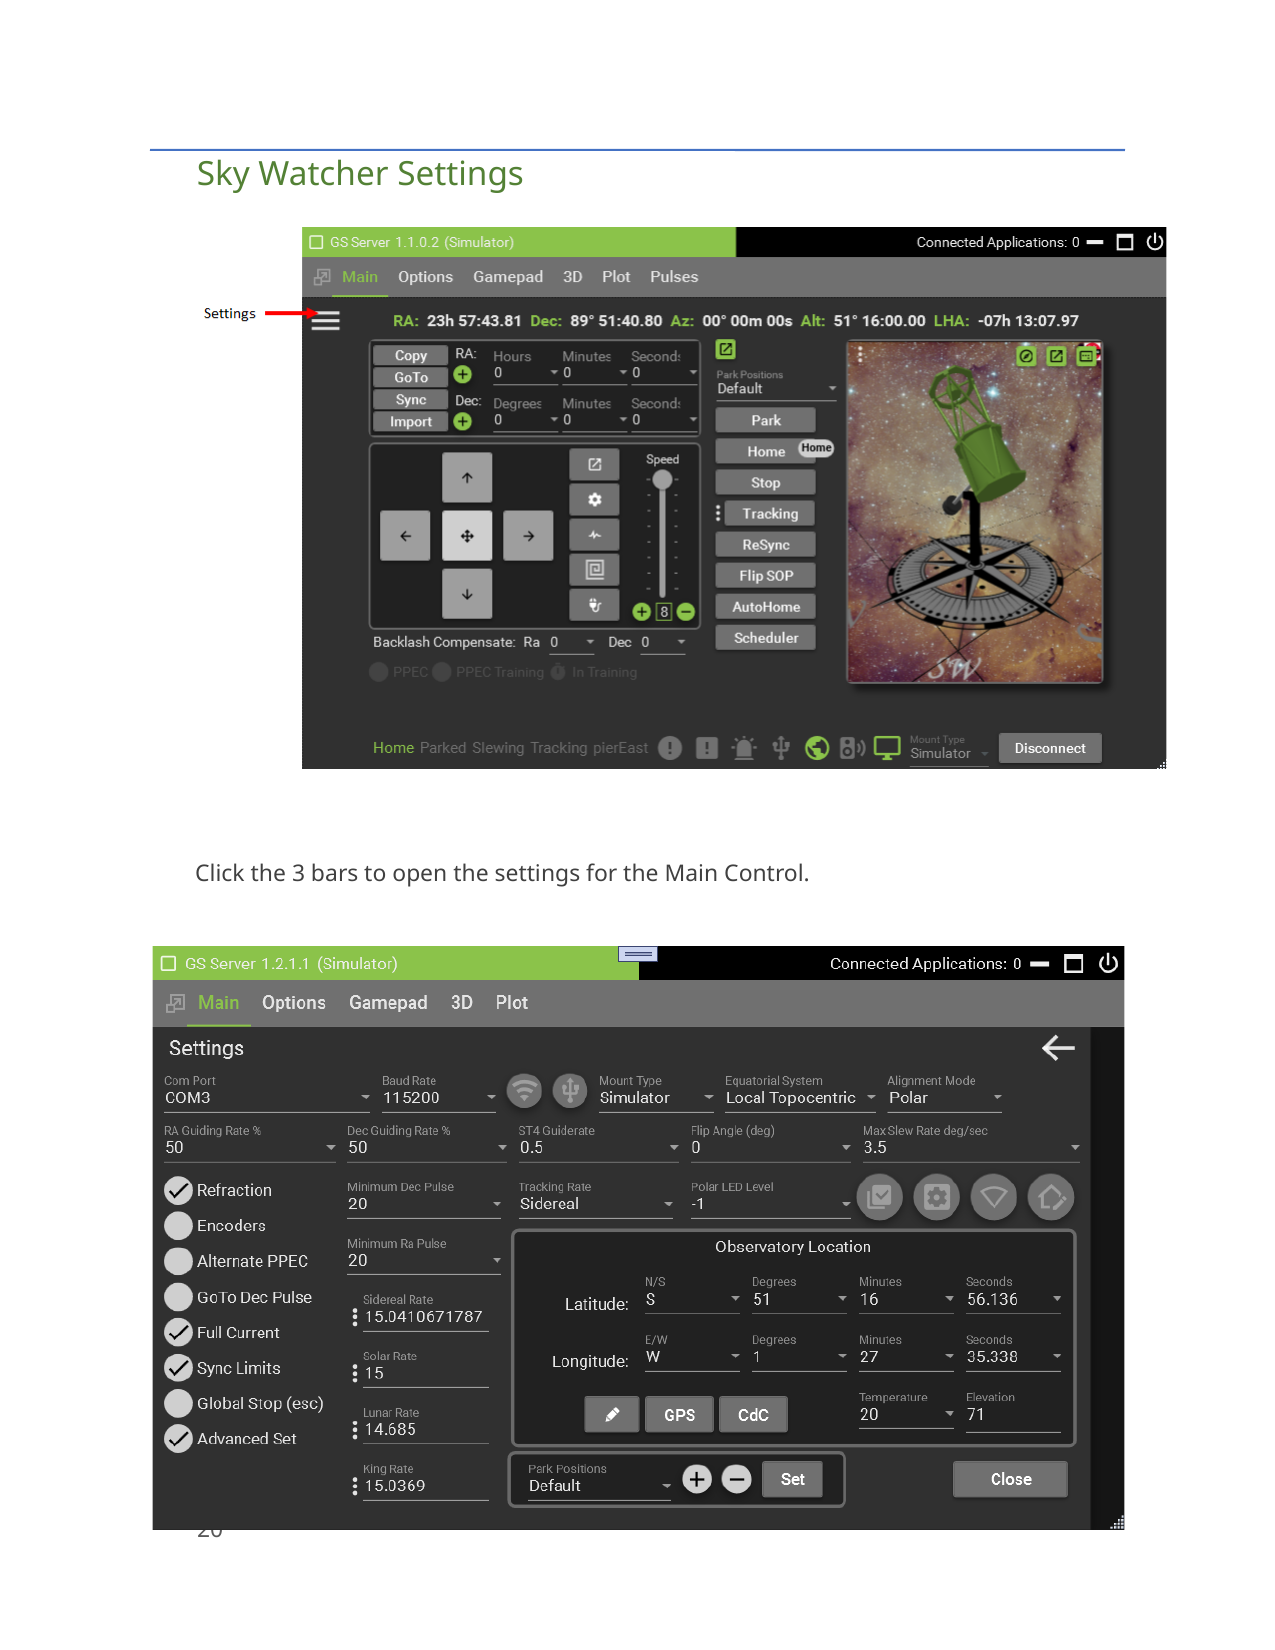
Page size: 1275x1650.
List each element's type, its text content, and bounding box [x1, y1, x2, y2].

picture [194, 227, 1166, 768]
text Sky Watcher Settings [197, 150, 1125, 195]
picture [152, 946, 1125, 1530]
list Click the 3 bars to open the settings for the Main Control. [195, 768, 1125, 889]
